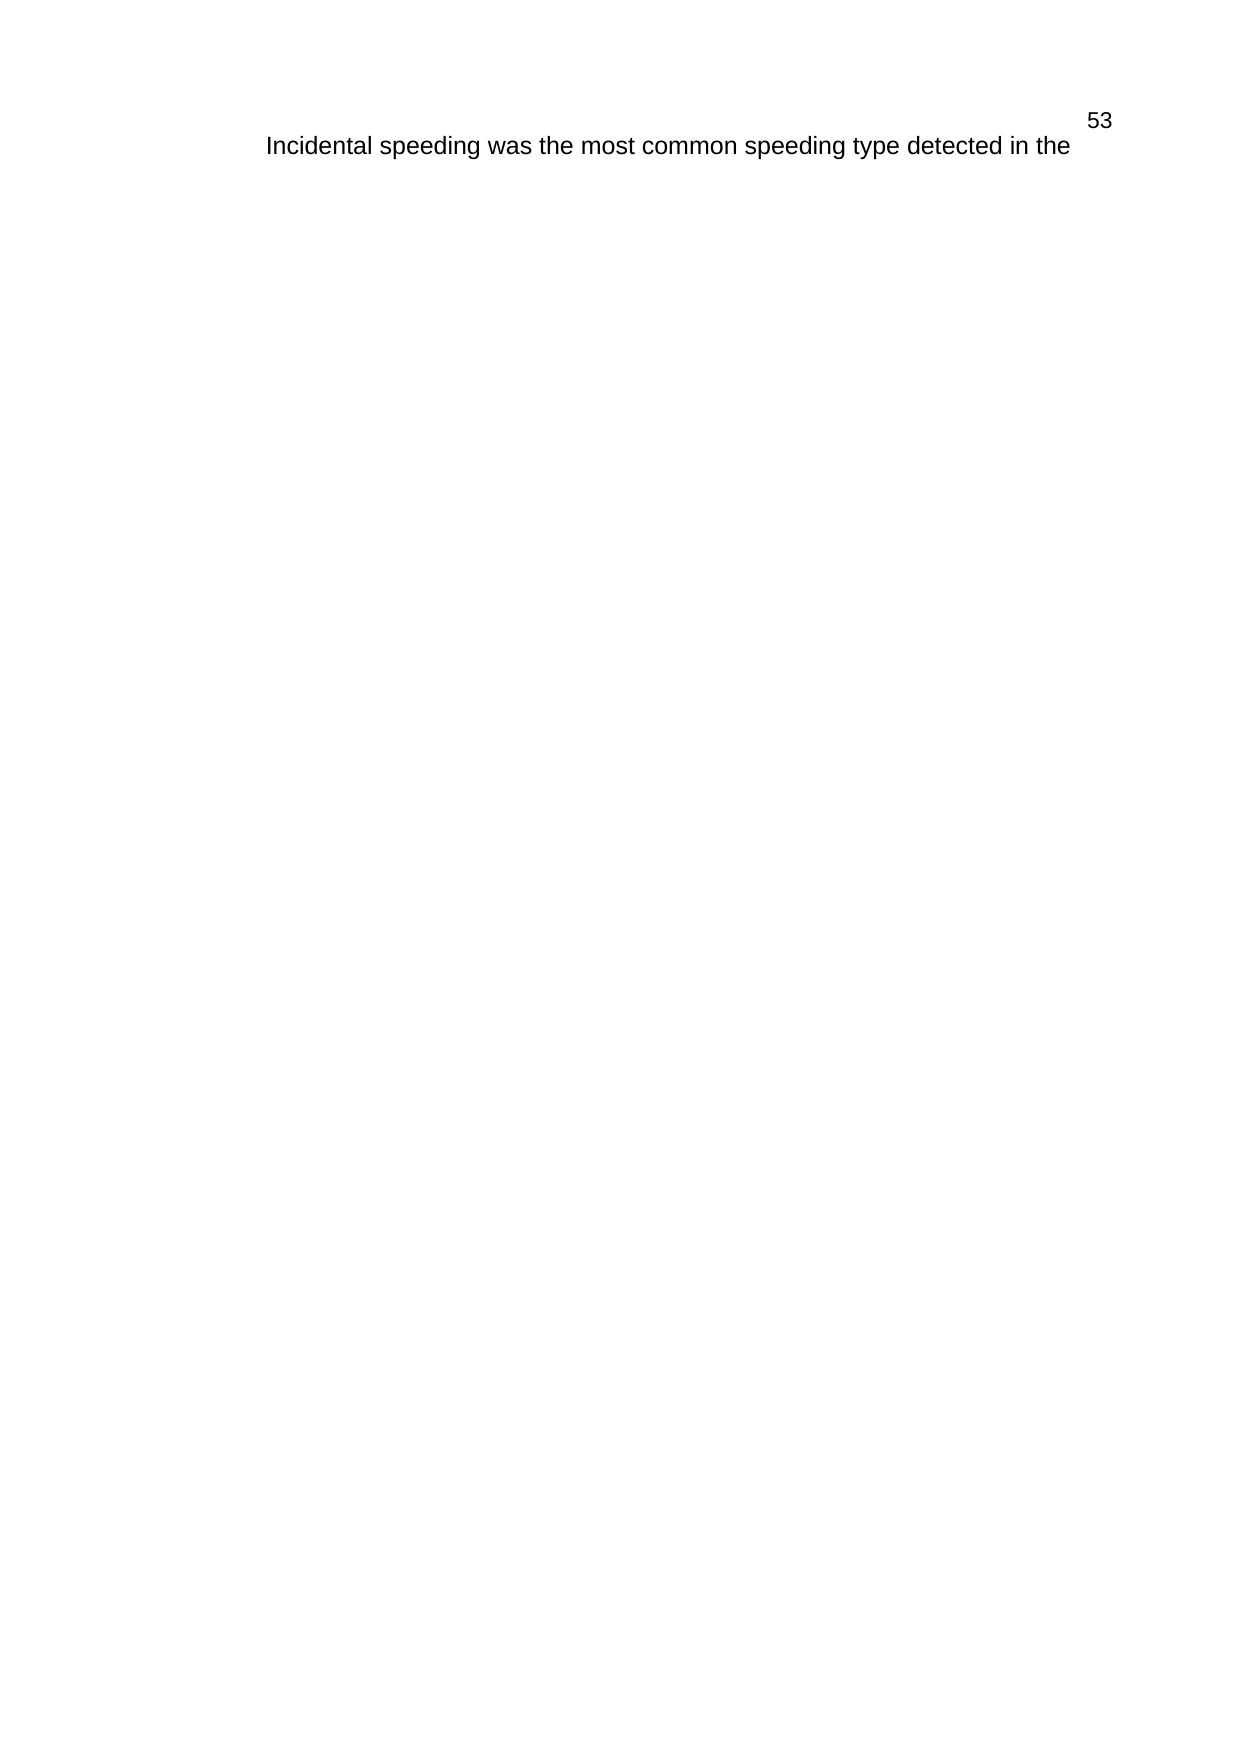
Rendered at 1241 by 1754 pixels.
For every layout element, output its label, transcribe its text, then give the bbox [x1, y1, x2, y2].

text Incidental speeding was the most common speeding type detected in the [266, 131, 1167, 160]
